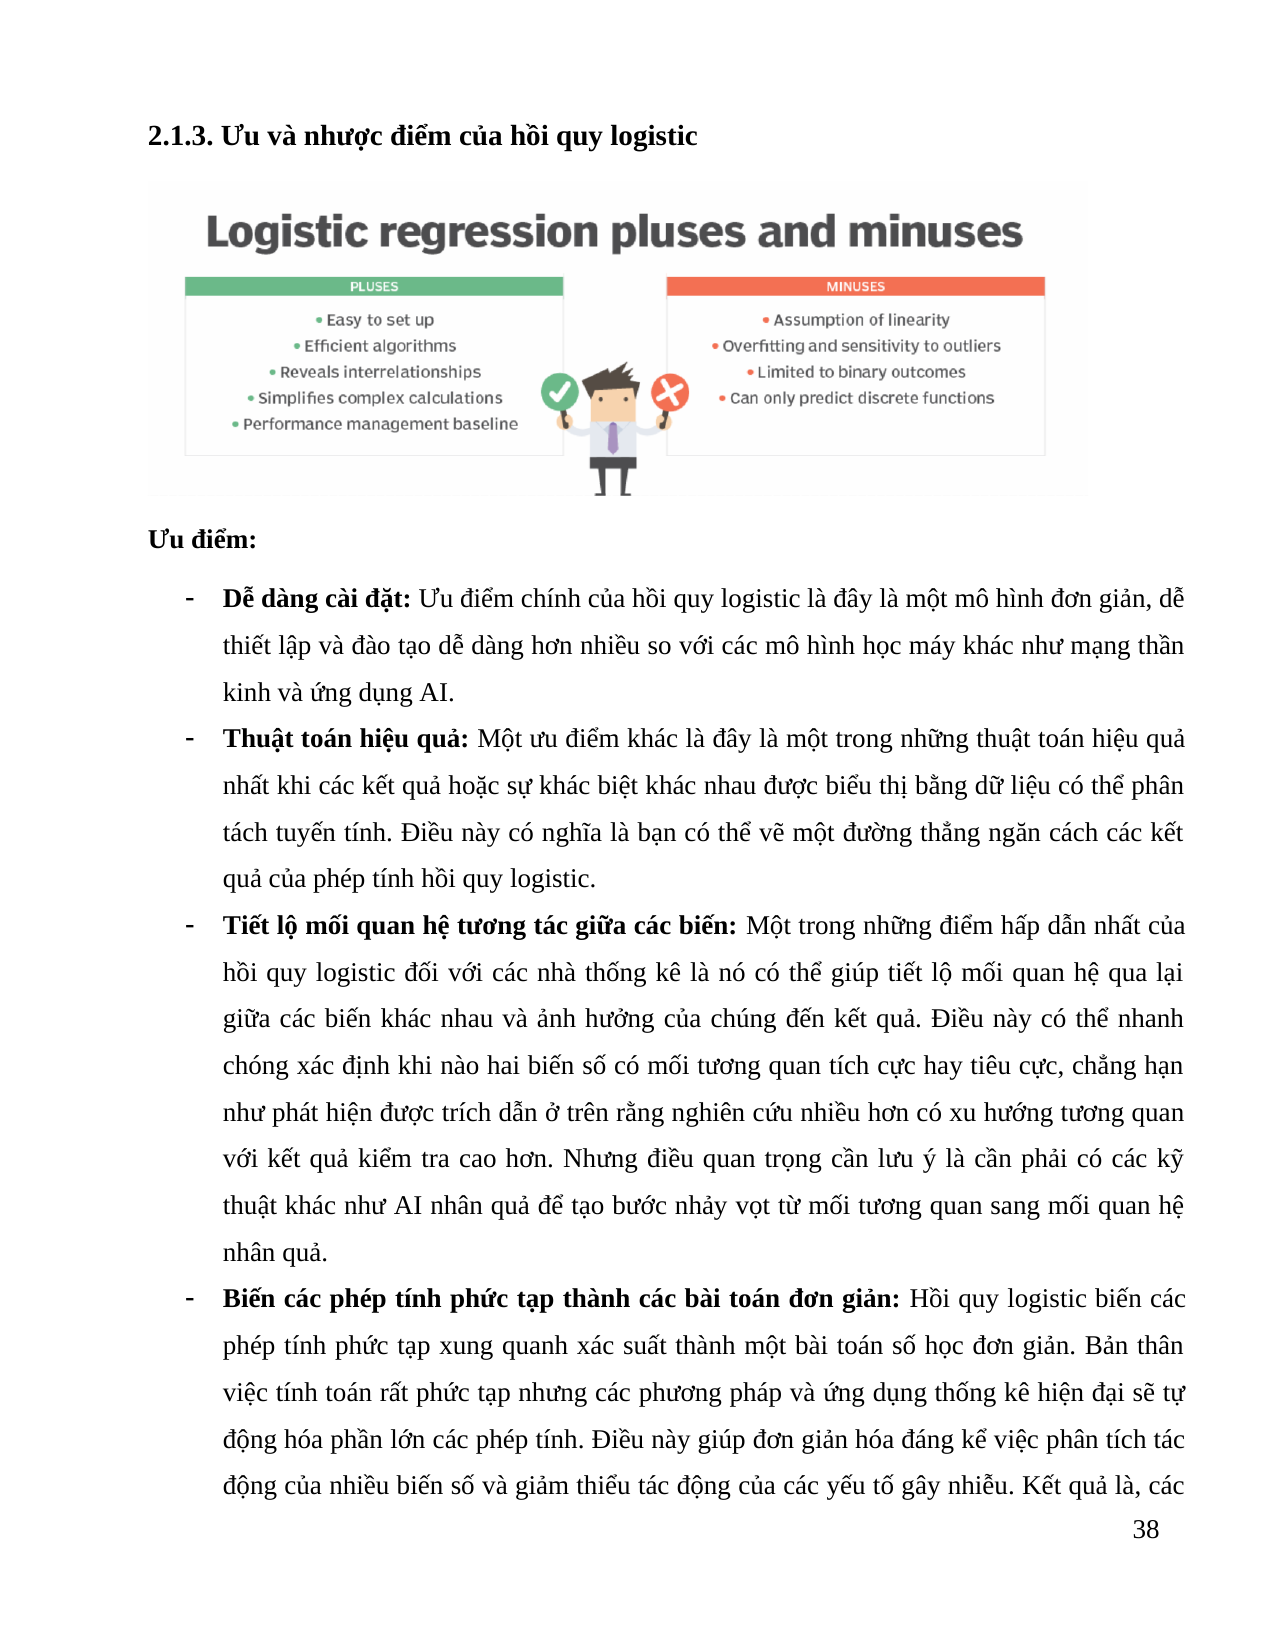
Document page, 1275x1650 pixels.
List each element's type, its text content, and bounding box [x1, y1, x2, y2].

subtitle 2.1.3. Ưu và nhược điểm của hồi quy logistic [148, 118, 1186, 152]
text Ưu điểm: [148, 523, 1186, 554]
picture [147, 181, 1089, 496]
list Tiết lộ mối quan hệ tương tác giữa các biến: Một trong những điểm hấp dẫn nhất của hồi quy logistic đối với các nhà thống kê là nó có thể giúp tiết lộ mối quan hệ qua lại giữa các biến khác nhau và ảnh hưởng của chúng đến kết quả. Điều này có thể nhanh chóng xác định khi nào hai biến số có mối tương quan tích cực hay tiêu cực, chẳng hạn như phát hiện được trích dẫn ở trên rằng nghiên cứu nhiều hơn có xu hướng tương quan với kết quả kiểm tra cao hơn. Nhưng điều quan trọng cần lưu ý là cần phải có các kỹ thuật khác như AI nhân quả để tạo bước nhảy vọt từ mối tương quan sang mối quan hệ nhân quả. [185, 909, 1186, 1267]
list Dễ dàng cài đặt: Ưu điểm chính của hồi quy logistic là đây là một mô hình đơn giản, dễ thiết lập và đào tạo dễ dàng hơn nhiều so với các mô hình học máy khác như mạng thần kinh và ứng dụng AI. [185, 582, 1186, 707]
list Thuật toán hiệu quả: Một ưu điểm khác là đây là một trong những thuật toán hiệu quả nhất khi các kết quả hoặc sự khác biệt khác nhau được biểu thị bằng dữ liệu có thể phân tách tuyến tính. Điều này có nghĩa là bạn có thể vẽ một đường thẳng ngăn cách các kết quả của phép tính hồi quy logistic. [185, 722, 1186, 894]
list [185, 1283, 1186, 1501]
